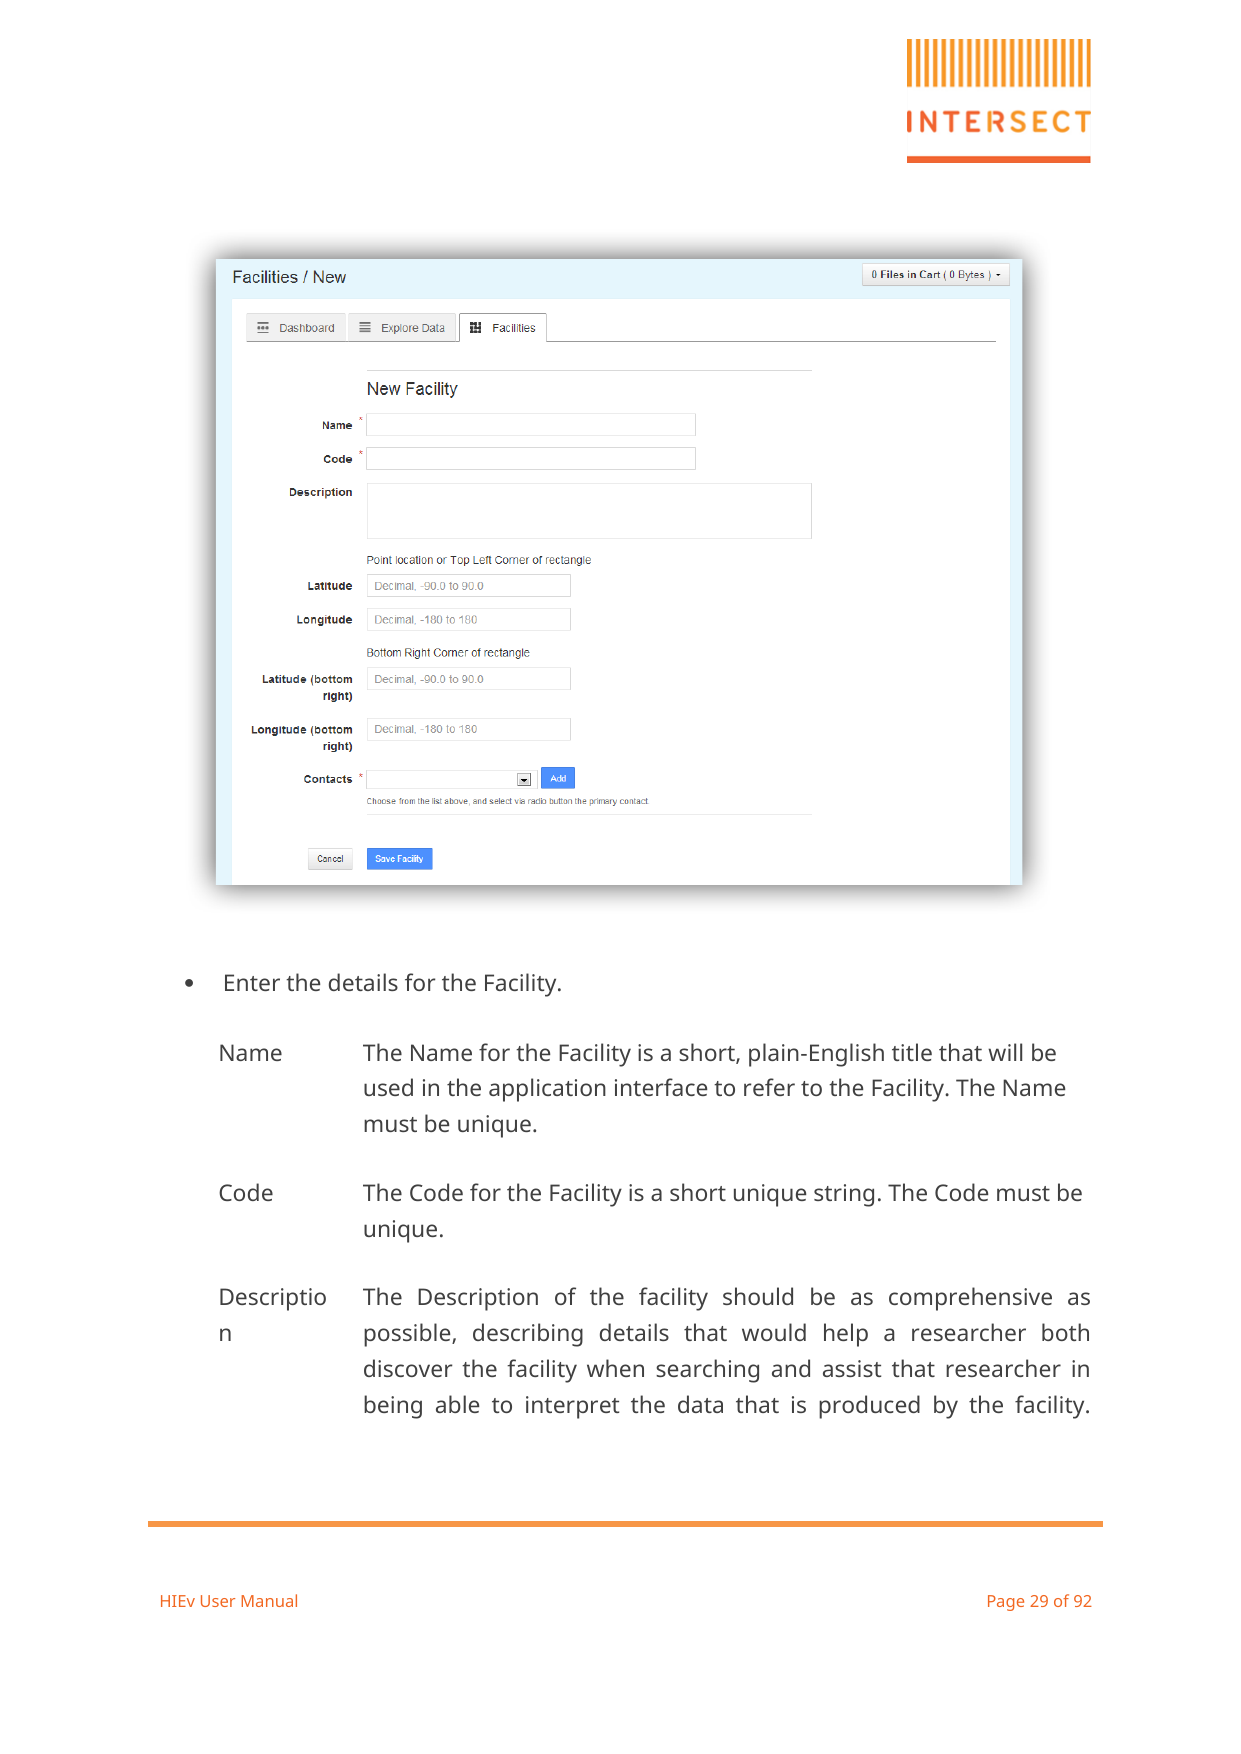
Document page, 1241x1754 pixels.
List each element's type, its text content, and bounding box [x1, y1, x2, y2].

picture [905, 37, 1093, 165]
table_cell The Code for the Facility is a short unique string. The Code must be unique. [351, 1164, 1103, 1269]
list Enter the details for the Facility. [185, 967, 1092, 998]
table_cell Description [207, 1269, 351, 1420]
picture [215, 259, 1023, 885]
table_cell Code [207, 1164, 351, 1269]
table_header The Name for the Facility is a short, plain-English title that will be used in the application interface to refer to the Facility. The Name must be unique. [351, 1024, 1103, 1164]
table_header Name [207, 1024, 351, 1164]
